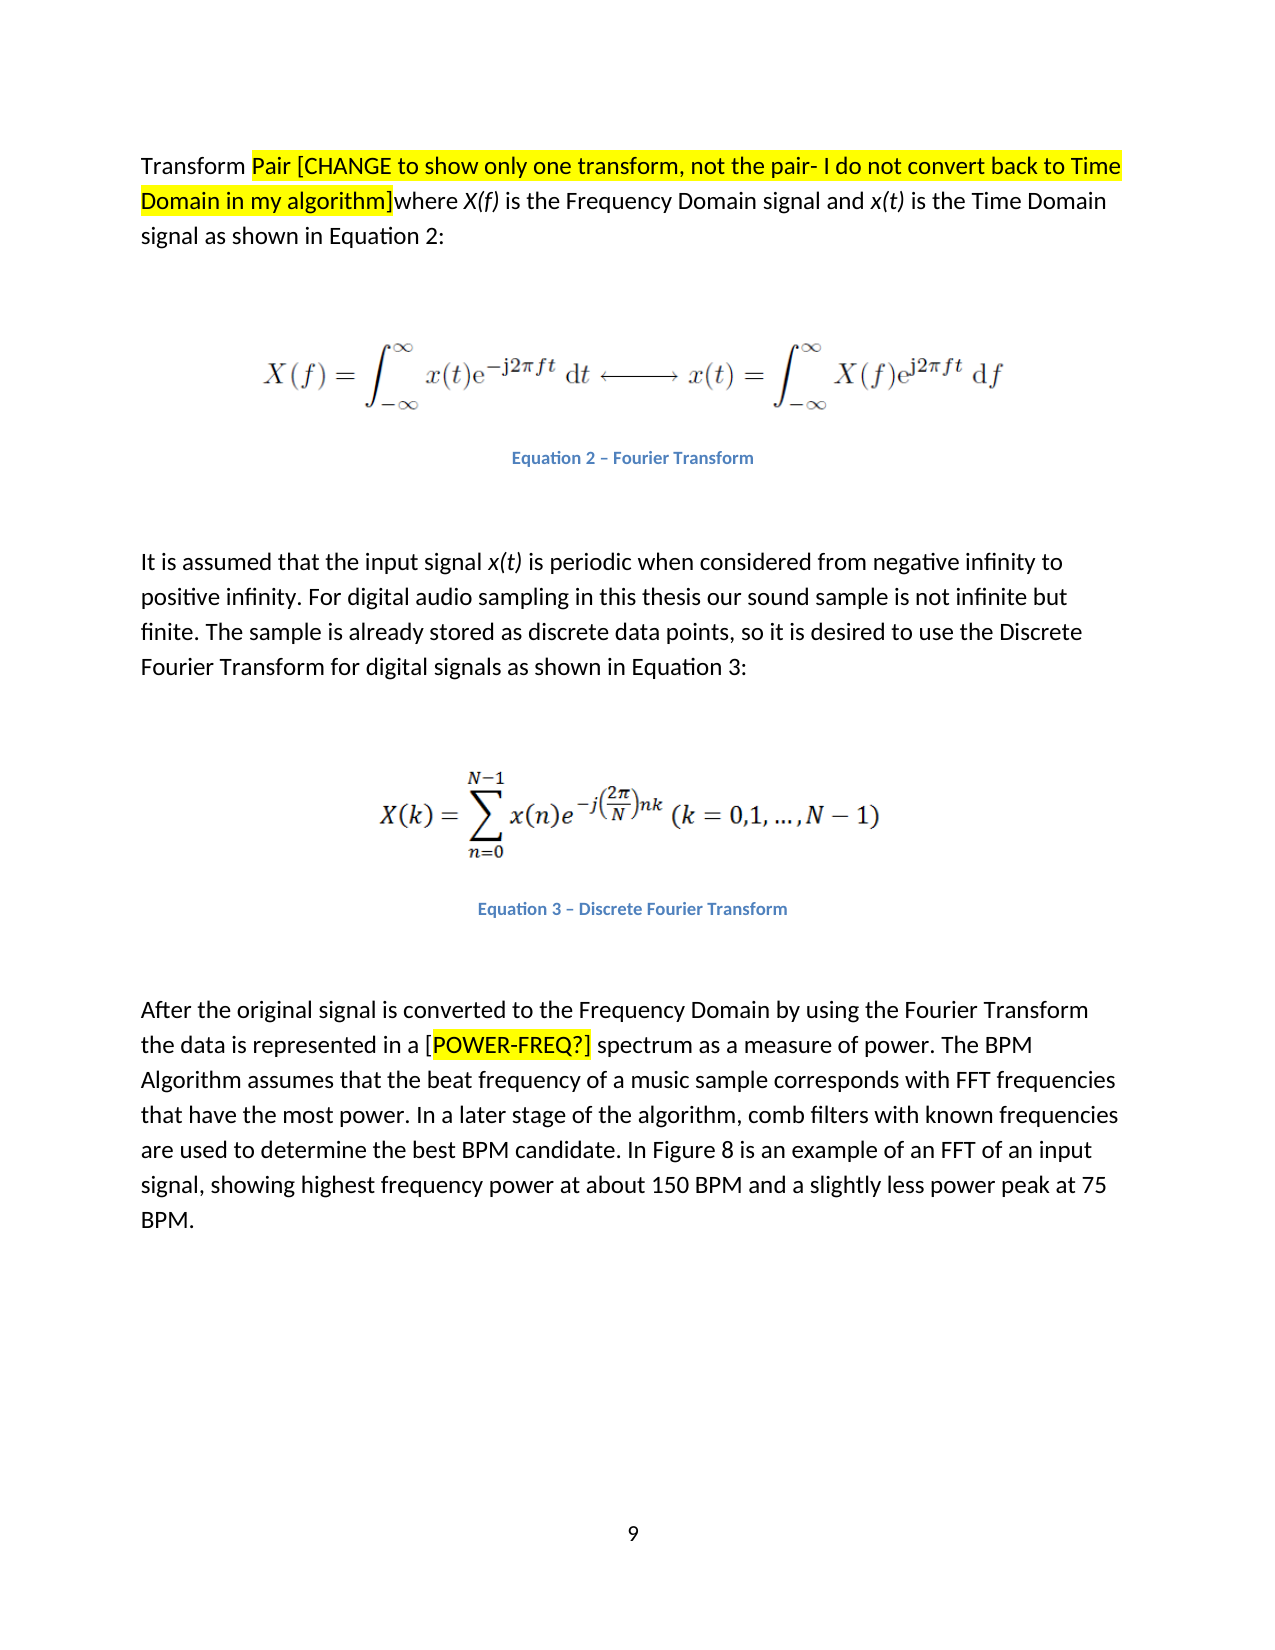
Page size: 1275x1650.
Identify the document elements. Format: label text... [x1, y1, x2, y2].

text It is assumed that the input signal x(t) is periodic when considered from negative infinity to positive infinity. For digital audio sampling in this thesis our sound sample is not infinite but finite. The sample is already stored as discrete data points, so it is desired to use the Discrete Fourier Transform for digital signals as shown in Equation 3: [141, 546, 1125, 681]
text After the original signal is converted to the Frequency Domain by using the Fourier Transform the data is represented in a [POWER-FREQ?] spectrum as a measure of power. The BPM Algorithm assumes that the beat frequency of a music sample corresponds with FFT frequencies that have the most power. In a later stage of the algorithm, comb filters with known frequencies are used to determine the best BPM candidate. In Figure 8 is an example of an FFT of an input signal, showing highest frequency power at about 150 BPM and a slightly less power peak at 75 BPM. [141, 994, 1125, 1235]
text Equation – Discrete Fourier Transform [141, 897, 1125, 920]
text Equation – Fourier Transform [141, 446, 1125, 469]
picture [368, 762, 897, 873]
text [141, 150, 1125, 251]
picture [244, 331, 1022, 422]
